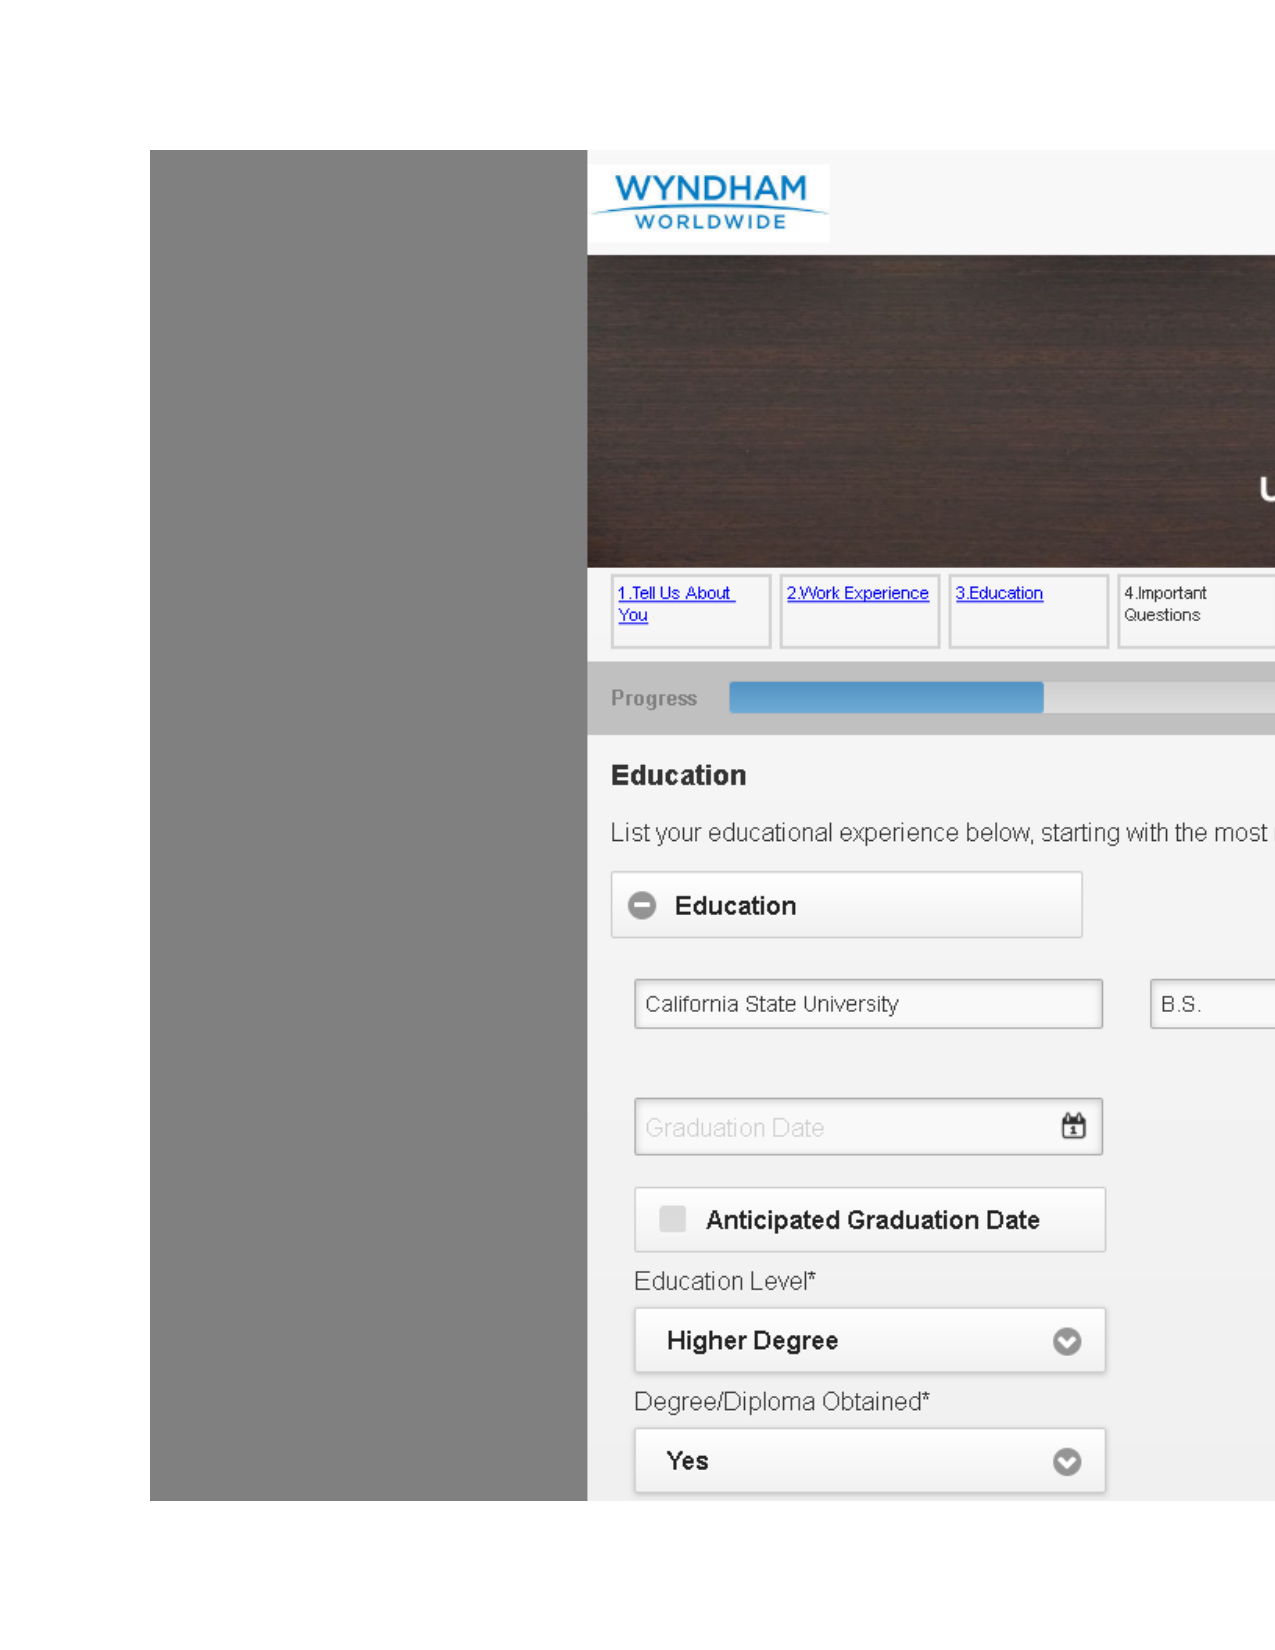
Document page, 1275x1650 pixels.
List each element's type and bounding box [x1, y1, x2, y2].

picture [150, 150, 1275, 1501]
